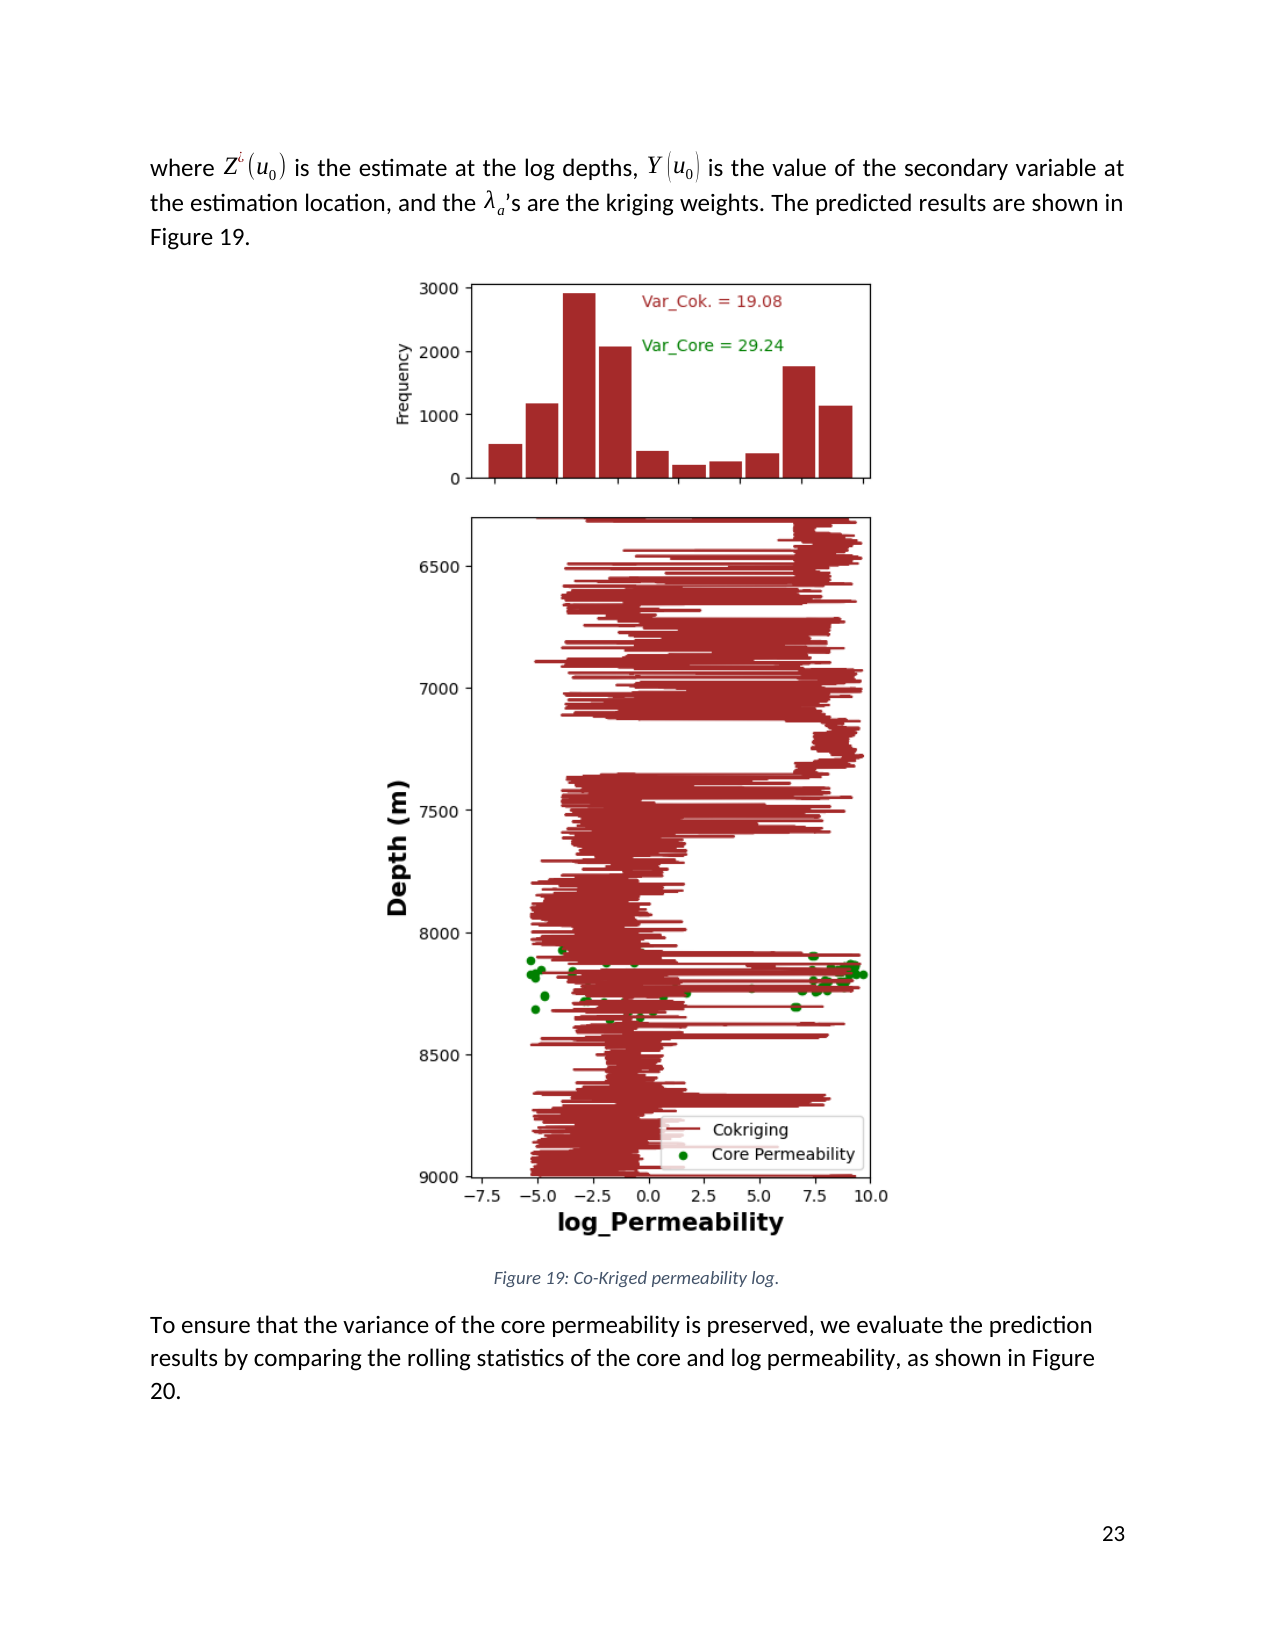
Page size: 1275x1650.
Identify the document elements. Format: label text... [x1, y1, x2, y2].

text Figure 19: Co-Kriged permeability log. [150, 1266, 1125, 1289]
picture [377, 270, 898, 1247]
text where is the estimate at the log depths, is the value of the secondary variable at the estimation location, and the ’s are the kriging weights. The predicted results are shown in Figure 19. [150, 150, 1125, 251]
text To ensure that the variance of the core permeability is preserved, we evaluate the prediction results by comparing the rolling statistics of the core and log permeability, as shown in Figure 20. [150, 1309, 1125, 1406]
